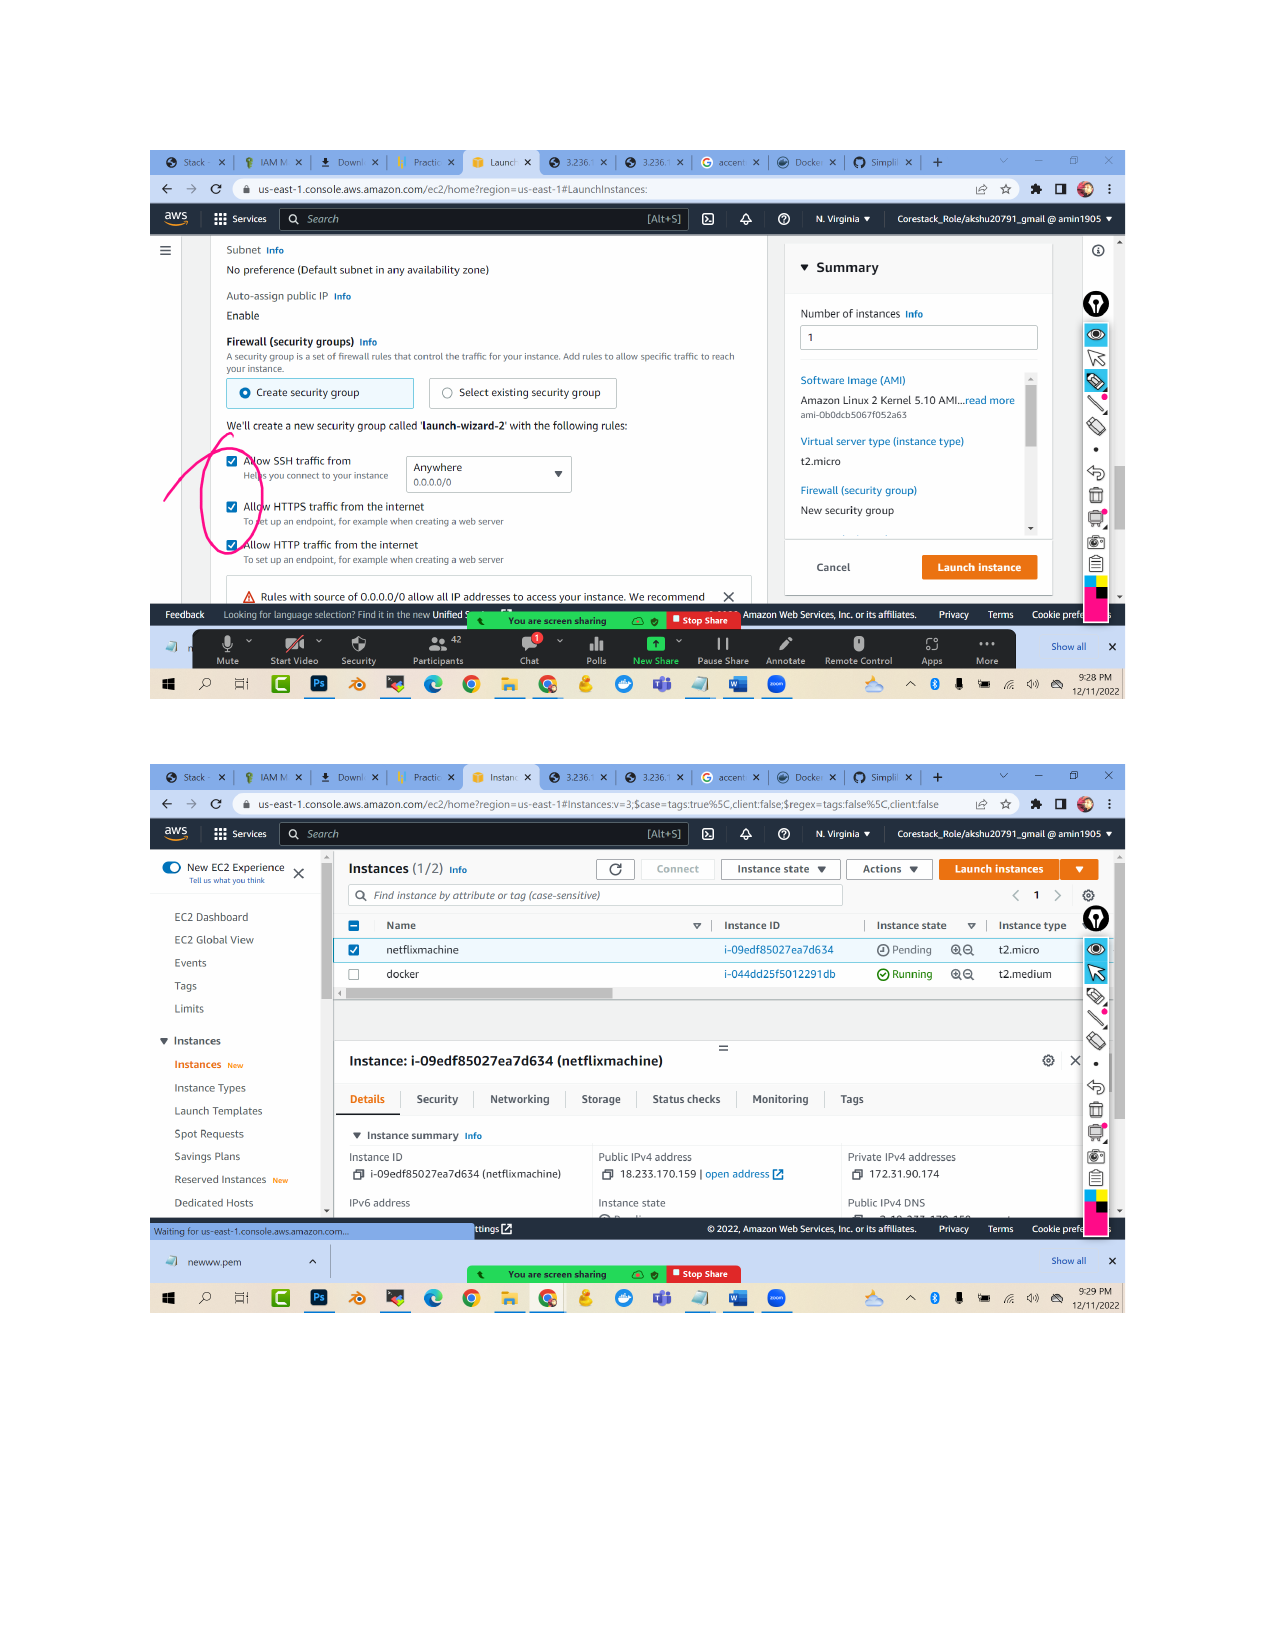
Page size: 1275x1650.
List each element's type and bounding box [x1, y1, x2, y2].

picture [150, 150, 1125, 699]
picture [150, 764, 1125, 1313]
